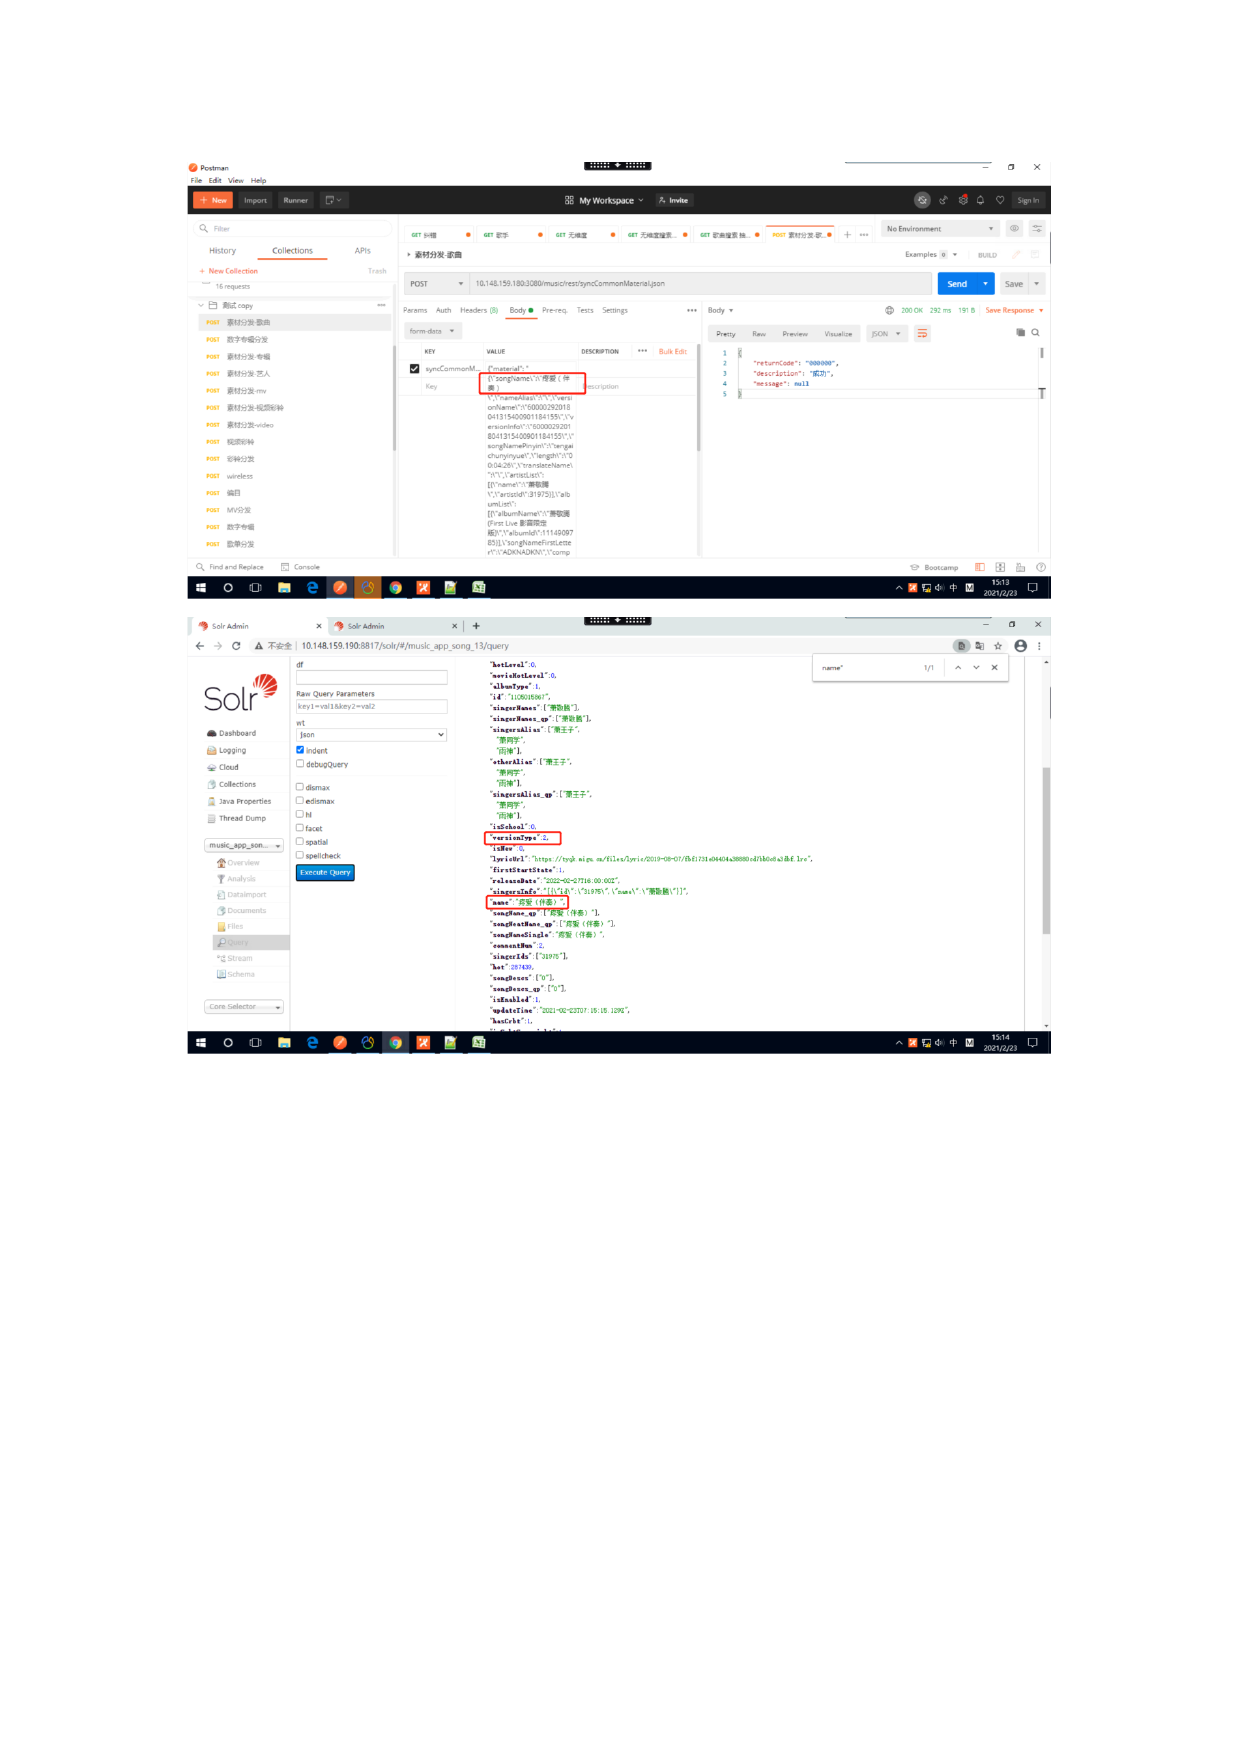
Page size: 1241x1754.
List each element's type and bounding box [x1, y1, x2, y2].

picture [187, 617, 1051, 1054]
picture [187, 162, 1051, 599]
